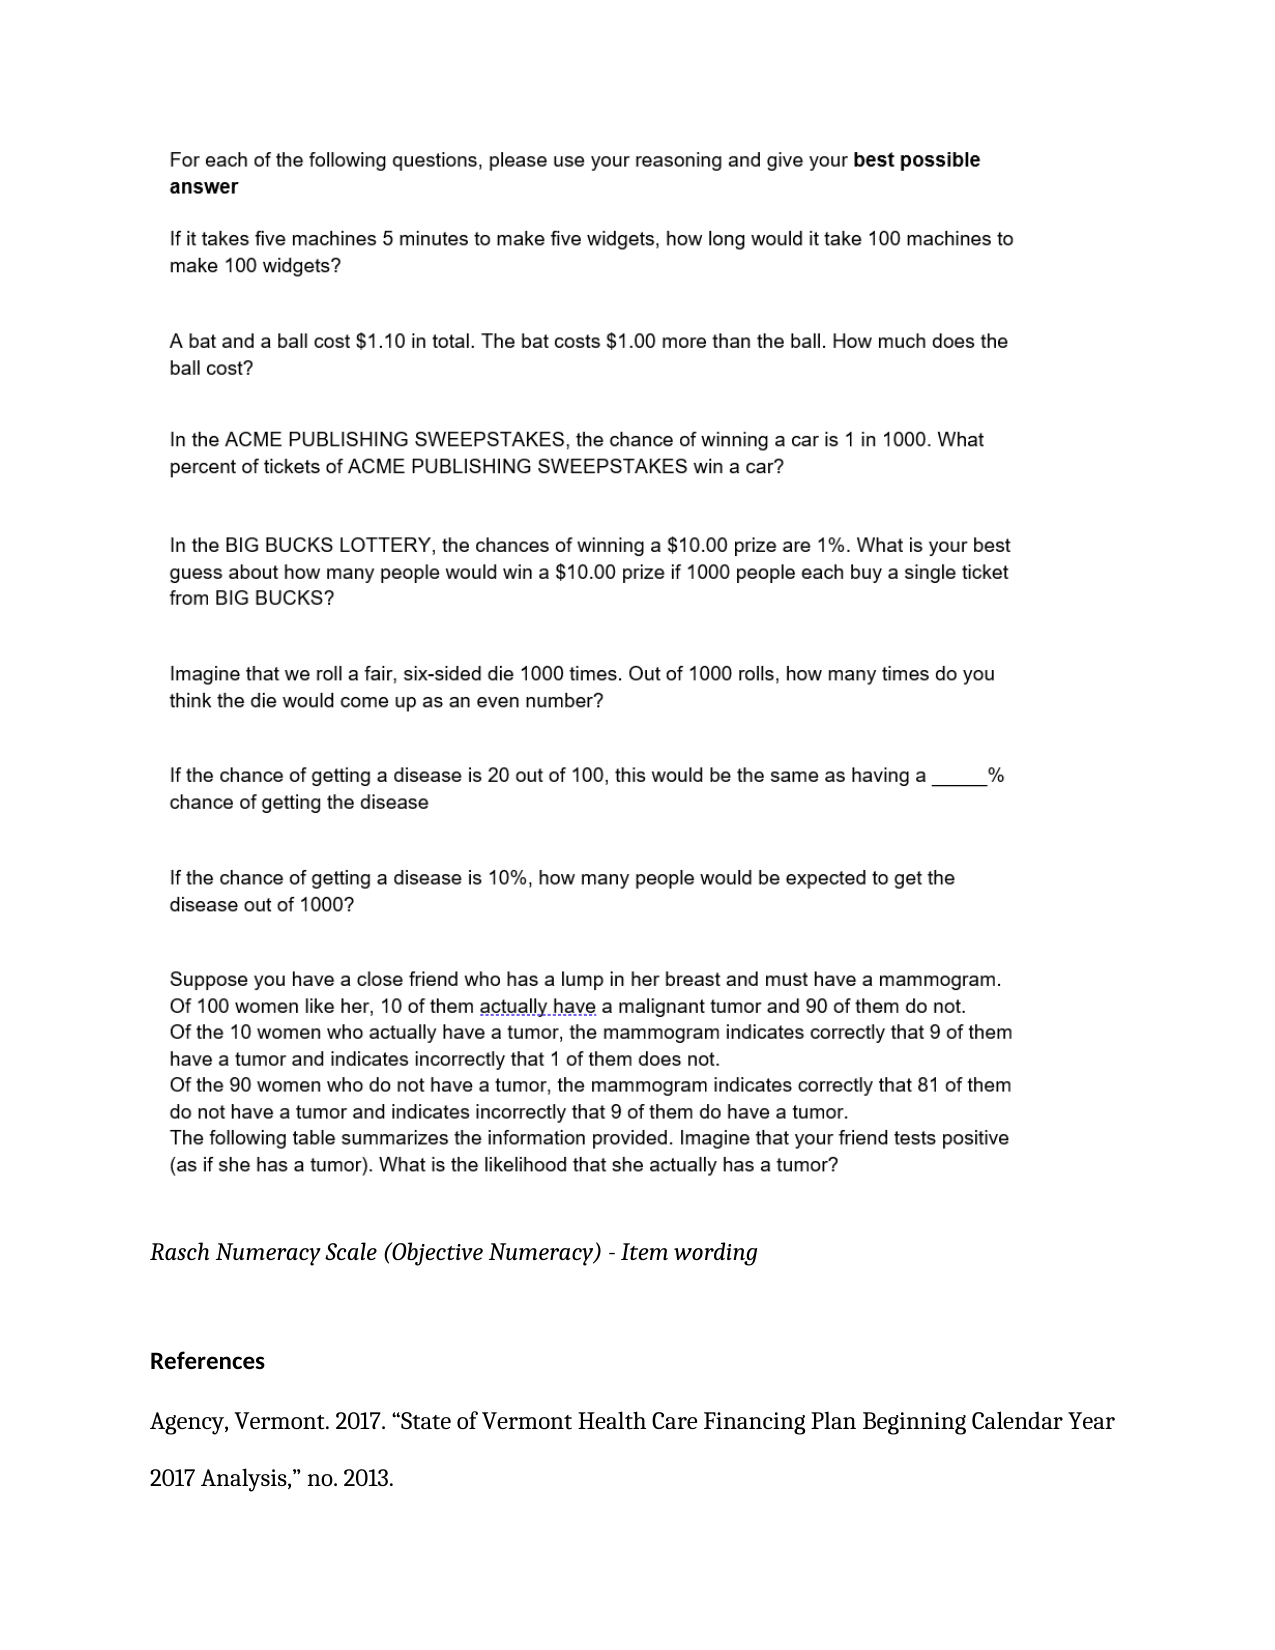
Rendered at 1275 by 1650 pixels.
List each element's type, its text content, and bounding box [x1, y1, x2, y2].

text Agency, Vermont. 2017. “State of Vermont Health Care Financing Plan Beginning Calendar Year 2017 Analysis,” no. 2013. [150, 1407, 1125, 1493]
text Rasch Numeracy Scale (Objective Numeracy) - Item wording [150, 1238, 1125, 1267]
picture [150, 150, 1025, 1189]
subtitle References [150, 1346, 1125, 1376]
